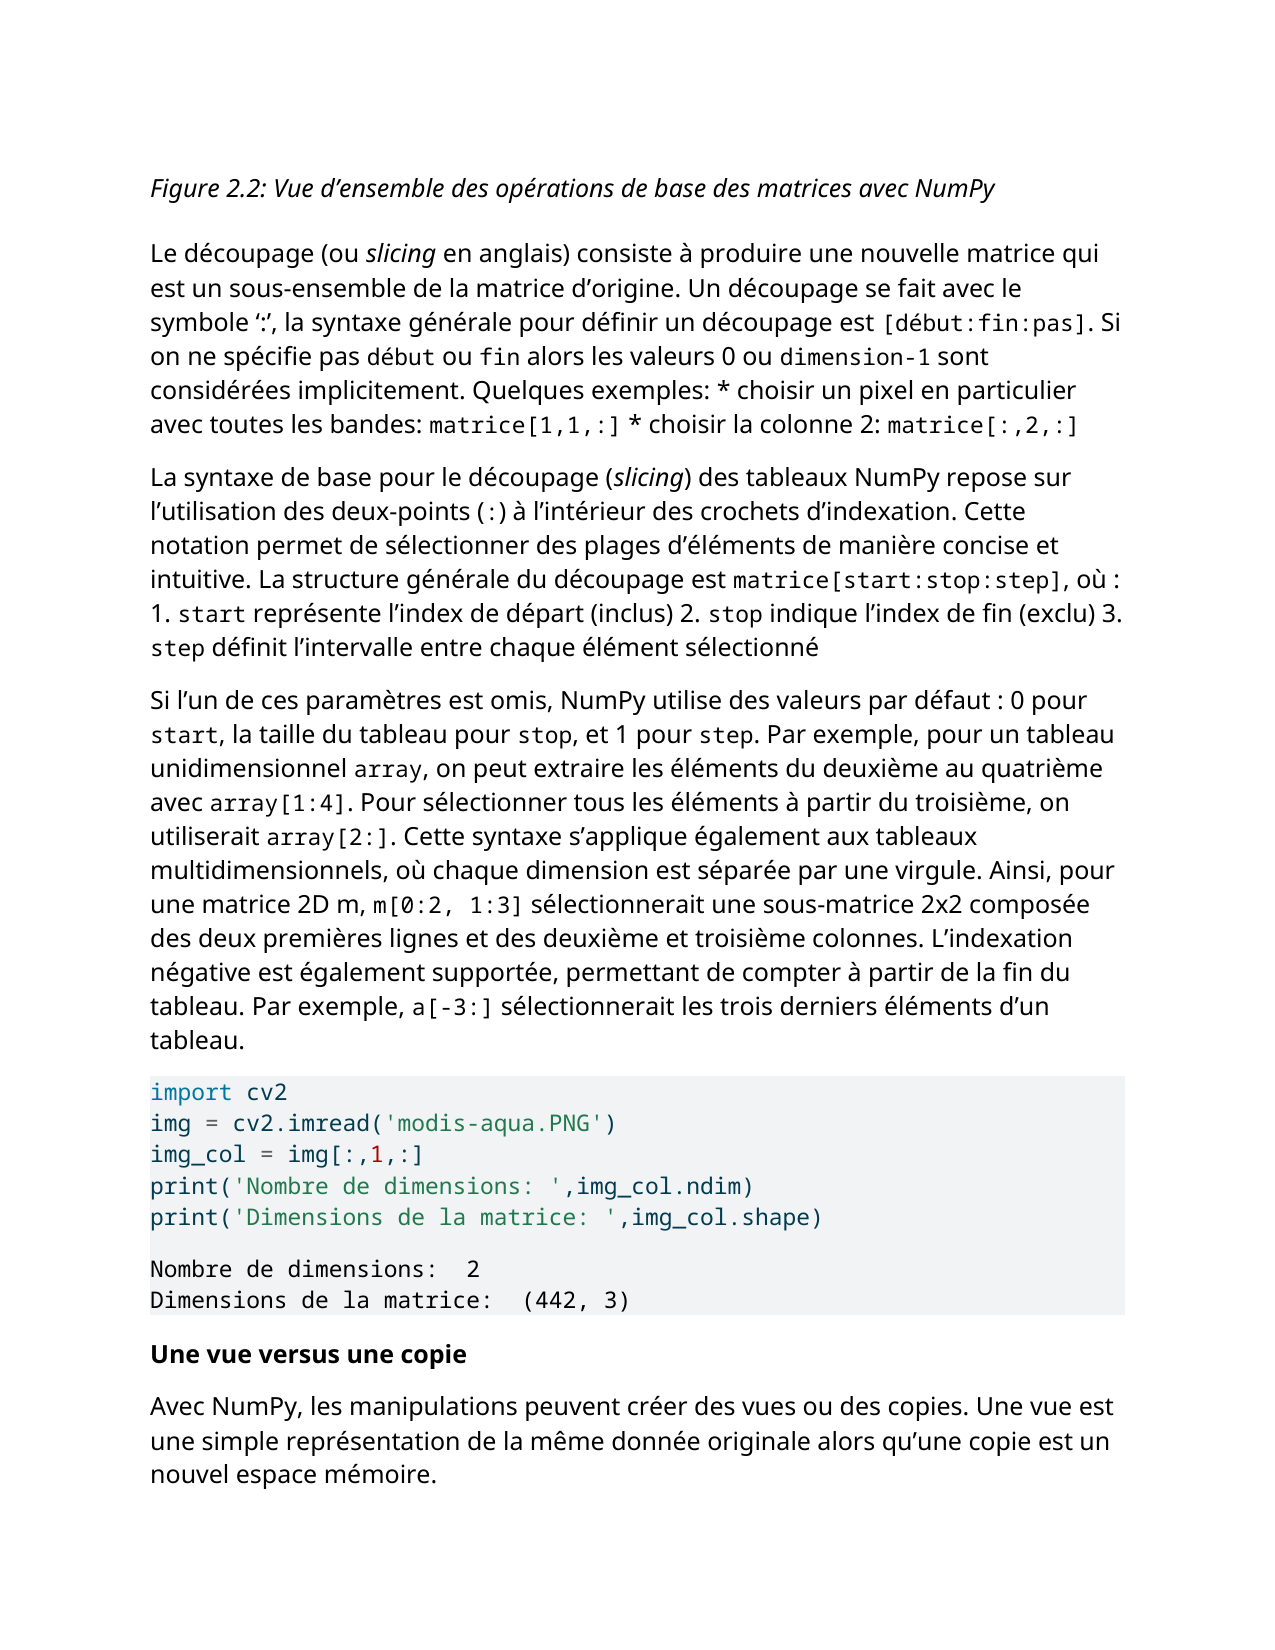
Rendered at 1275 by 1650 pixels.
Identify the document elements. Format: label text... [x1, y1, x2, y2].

text Nombre de dimensions: 2 Dimensions de la matrice: (442, 3) [150, 1253, 1125, 1315]
text Avec NumPy, les manipulations peuvent créer des vues ou des copies. Une vue est une simple représentation de la même donnée originale alors qu’une copie est un nouvel espace mémoire. [150, 1389, 1125, 1491]
text Une vue versus une copie [150, 1336, 1125, 1370]
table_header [139, 150, 1114, 217]
text import cv2 img = cv2.imread('modis-aqua.PNG') img_col = img[:,1,:] print('Nombre de dimensions: ',img_col.ndim) print('Dimensions de la matrice: ',img_col.shape) [150, 1076, 1125, 1232]
text Le découpage (ou slicing en anglais) consiste à produire une nouvelle matrice qui est un sous-ensemble de la matrice d’origine. Un découpage se fait avec le symbole ‘:’, la syntaxe générale pour définir un découpage est [début:fin:pas]. Si on ne spécifie pas début ou fin alors les valeurs 0 ou dimension-1 sont considérées implicitement. Quelques exemples: * choisir un pixel en particulier avec toutes les bandes: matrice[1,1,:] * choisir la colonne 2: matrice[:,2,:] [150, 236, 1125, 441]
text Si l’un de ces paramètres est omis, NumPy utilise des valeurs par défaut : 0 pour start, la taille du tableau pour stop, et 1 pour step. Par exemple, pour un tableau unidimensionnel array, on peut extraire les éléments du deuxième au quatrième avec array[1:4]. Pour sélectionner tous les éléments à partir du troisième, on utiliserait array[2:]. Cette syntaxe s’applique également aux tableaux multidimensionnels, où chaque dimension est séparée par une virgule. Ainsi, pour une matrice 2D m, m[0:2, 1:3] sélectionnerait une sous-matrice 2x2 composée des deux premières lignes et des deuxième et troisième colonnes. L’indexation négative est également supportée, permettant de compter à partir de la fin du tableau. Par exemple, a[-3:] sélectionnerait les trois derniers éléments d’un tableau. [150, 682, 1125, 1057]
text La syntaxe de base pour le découpage (slicing) des tableaux NumPy repose sur l’utilisation des deux-points (:) à l’intérieur des crochets d’indexation. Cette notation permet de sélectionner des plages d’éléments de manière concise et intuitive. La structure générale du découpage est matrice[start:stop:step], où : 1. start représente l’index de départ (inclus) 2. stop indique l’index de fin (exclu) 3. step définit l’intervalle entre chaque élément sélectionné [150, 459, 1125, 664]
